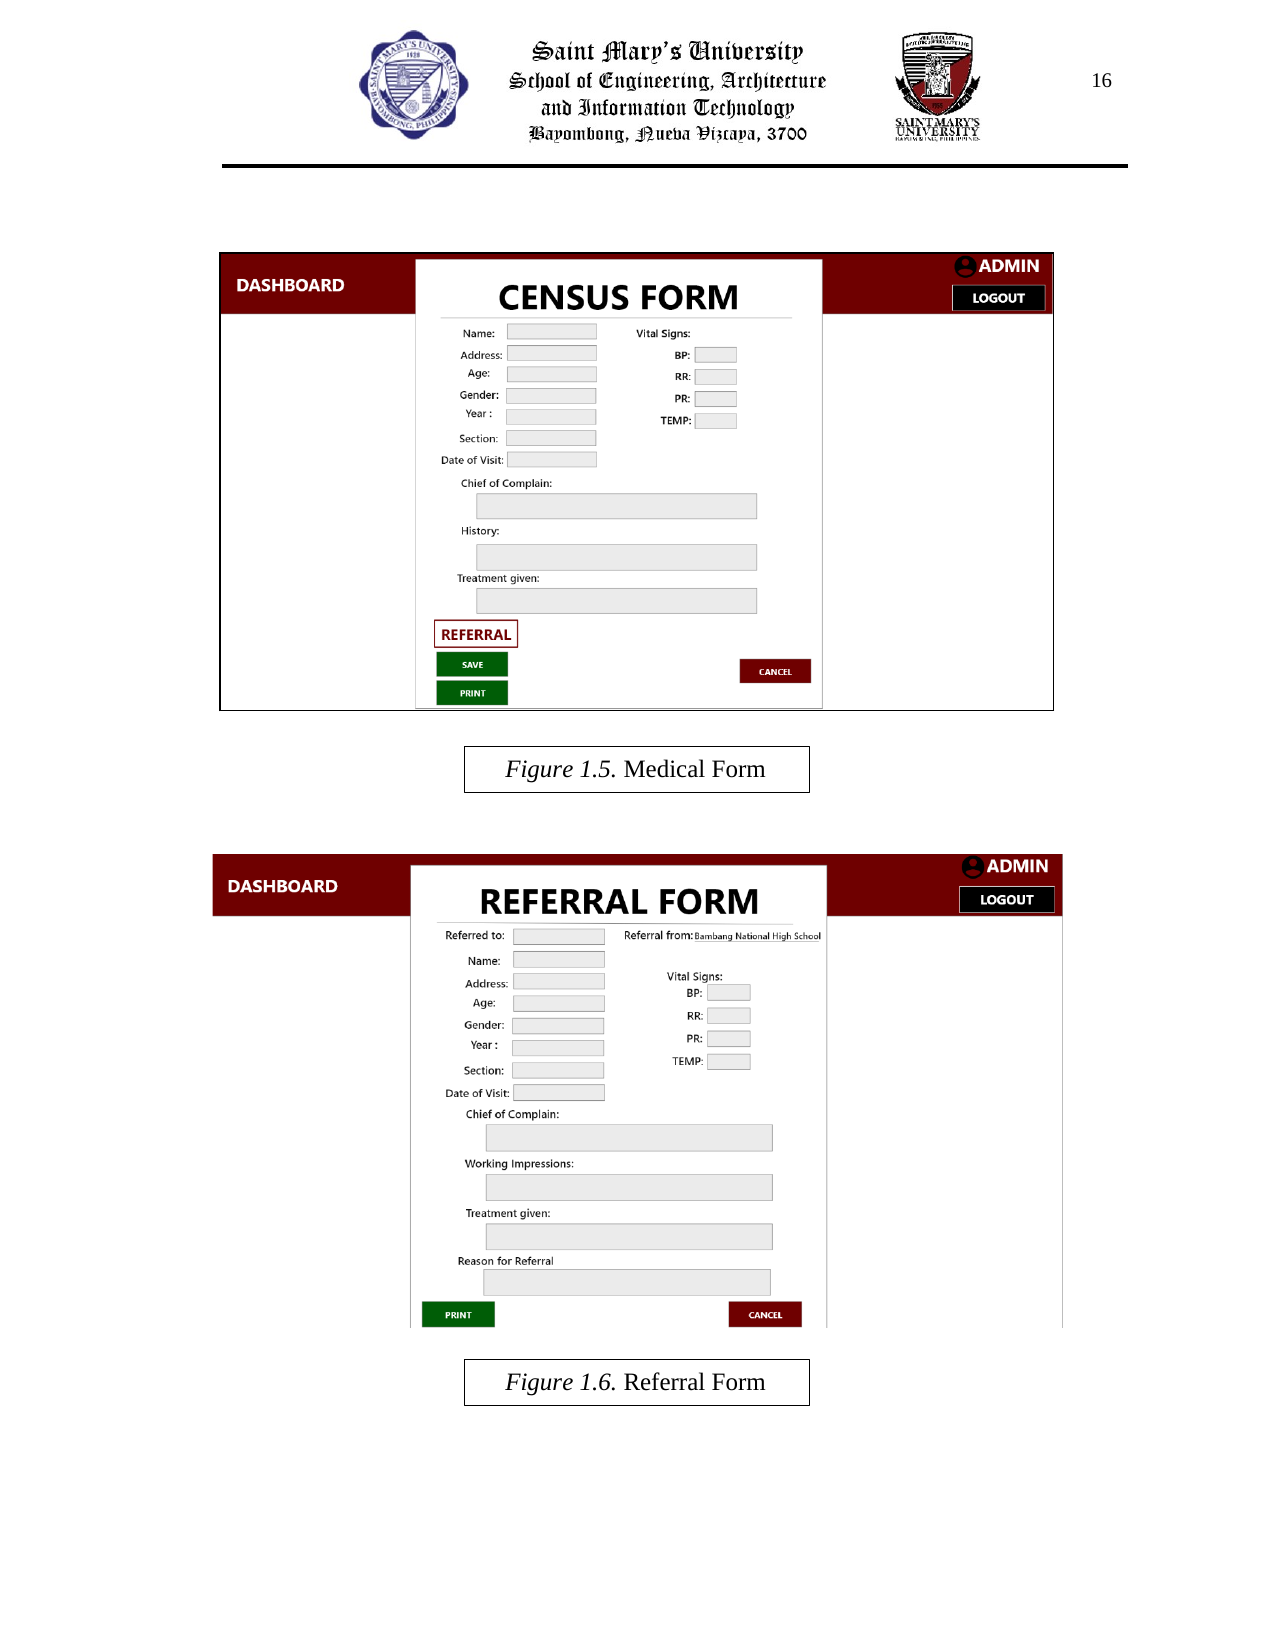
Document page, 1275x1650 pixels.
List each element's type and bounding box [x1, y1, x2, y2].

picture [221, 254, 1053, 710]
picture [212, 854, 1063, 1328]
picture [349, 20, 999, 149]
